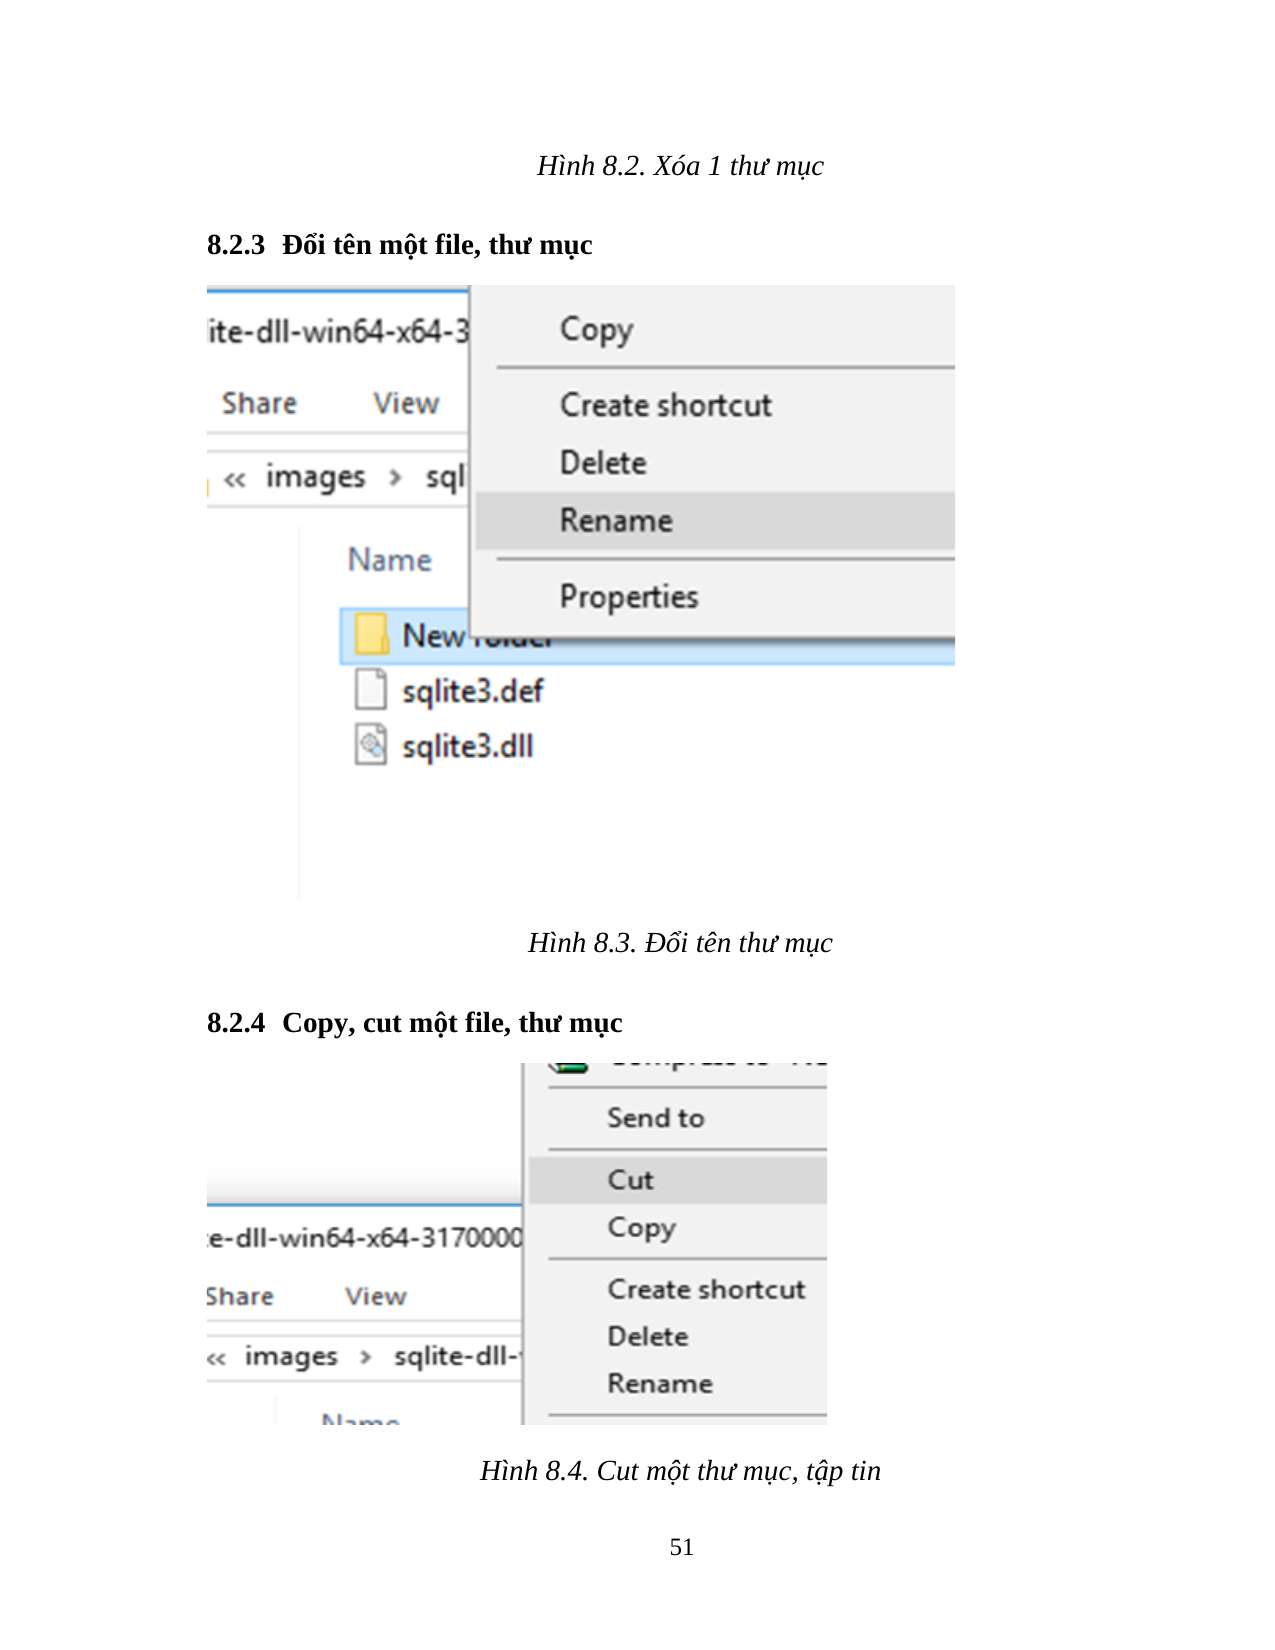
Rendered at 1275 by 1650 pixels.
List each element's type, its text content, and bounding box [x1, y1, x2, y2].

picture [206, 1063, 828, 1425]
picture [206, 285, 956, 899]
text Hình 8.2. Xóa 1 thư mục [207, 148, 1157, 181]
text Hình 8.4. Cut một thư mục, tập tin [207, 1453, 1157, 1487]
subtitle 8.2.3 Đổi tên một file, thư mục [207, 227, 1157, 261]
text Hình 8.3. Đổi tên thư mục [207, 925, 1157, 959]
subtitle 8.2.4 Copy, cut một file, thư mục [207, 1005, 1157, 1038]
